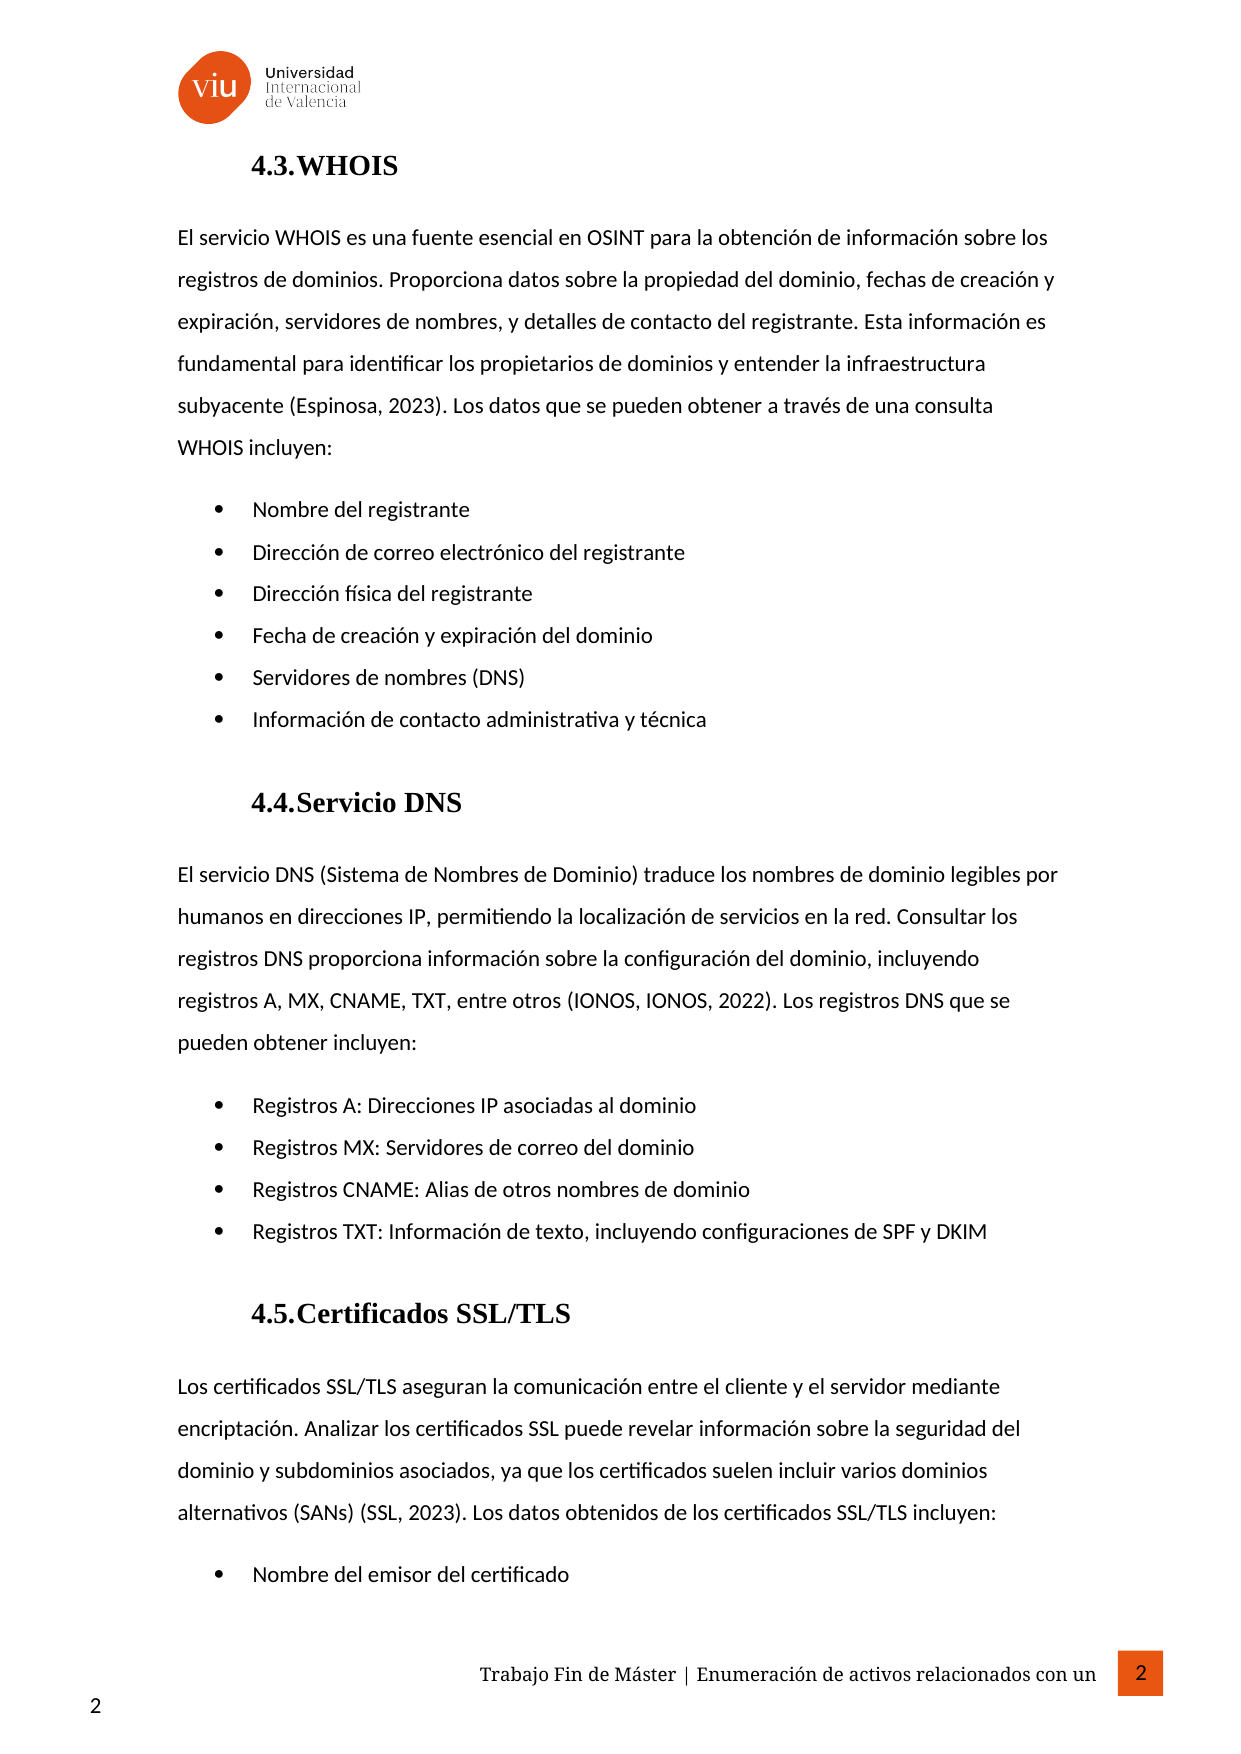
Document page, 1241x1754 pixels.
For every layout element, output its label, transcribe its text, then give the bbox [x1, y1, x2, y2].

list Dirección de correo electrónico del registrante [215, 538, 1063, 566]
list Registros A: Direcciones IP asociadas al dominio [215, 1091, 1063, 1119]
list Registros CNAME: Alias de otros nombres de dominio [215, 1175, 1063, 1203]
picture [161, 33, 378, 142]
text Los certificados SSL/TLS aseguran la comunicación entre el cliente y el servidor mediante encriptación. Analizar los certificados SSL puede revelar información sobre la seguridad del dominio y subdominios asociados, ya que los certificados suelen incluir varios dominios alternativos (SANs) . Los datos obtenidos de los certificados SSL/TLS incluyen: [177, 1372, 1063, 1526]
list Información de contacto administrativa y técnica [215, 706, 1063, 733]
text El servicio DNS (Sistema de Nombres de Dominio) traduce los nombres de dominio legibles por humanos en direcciones IP, permitiendo la localización de servicios en la red. Consultar los registros DNS proporciona información sobre la configuración del dominio, incluyendo registros A, MX, CNAME, TXT, entre otros . Los registros DNS que se pueden obtener incluyen: [177, 860, 1063, 1056]
subtitle WHOIS [251, 148, 1063, 181]
text El servicio WHOIS es una fuente esencial en OSINT para la obtención de información sobre los registros de dominios. Proporciona datos sobre la propiedad del dominio, fechas de creación y expiración, servidores de nombres, y detalles de contacto del registrante. Esta información es fundamental para identificar los propietarios de dominios y entender la infraestructura subyacente . Los datos que se pueden obtener a través de una consulta WHOIS incluyen: [177, 223, 1063, 461]
list Servidores de nombres (DNS) [215, 663, 1063, 692]
list Fecha de creación y expiración del dominio [215, 622, 1063, 649]
subtitle Servicio DNS [251, 785, 1063, 818]
list Nombre del registrante [215, 496, 1063, 524]
list Registros MX: Servidores de correo del dominio [215, 1133, 1063, 1161]
list Nombre del emisor del certificado [215, 1561, 1063, 1588]
subtitle Certificados SSL/TLS [251, 1296, 1063, 1330]
list Dirección física del registrante [215, 579, 1063, 608]
list Registros TXT: Información de texto, incluyendo configuraciones de SPF y DKIM [215, 1217, 1063, 1245]
